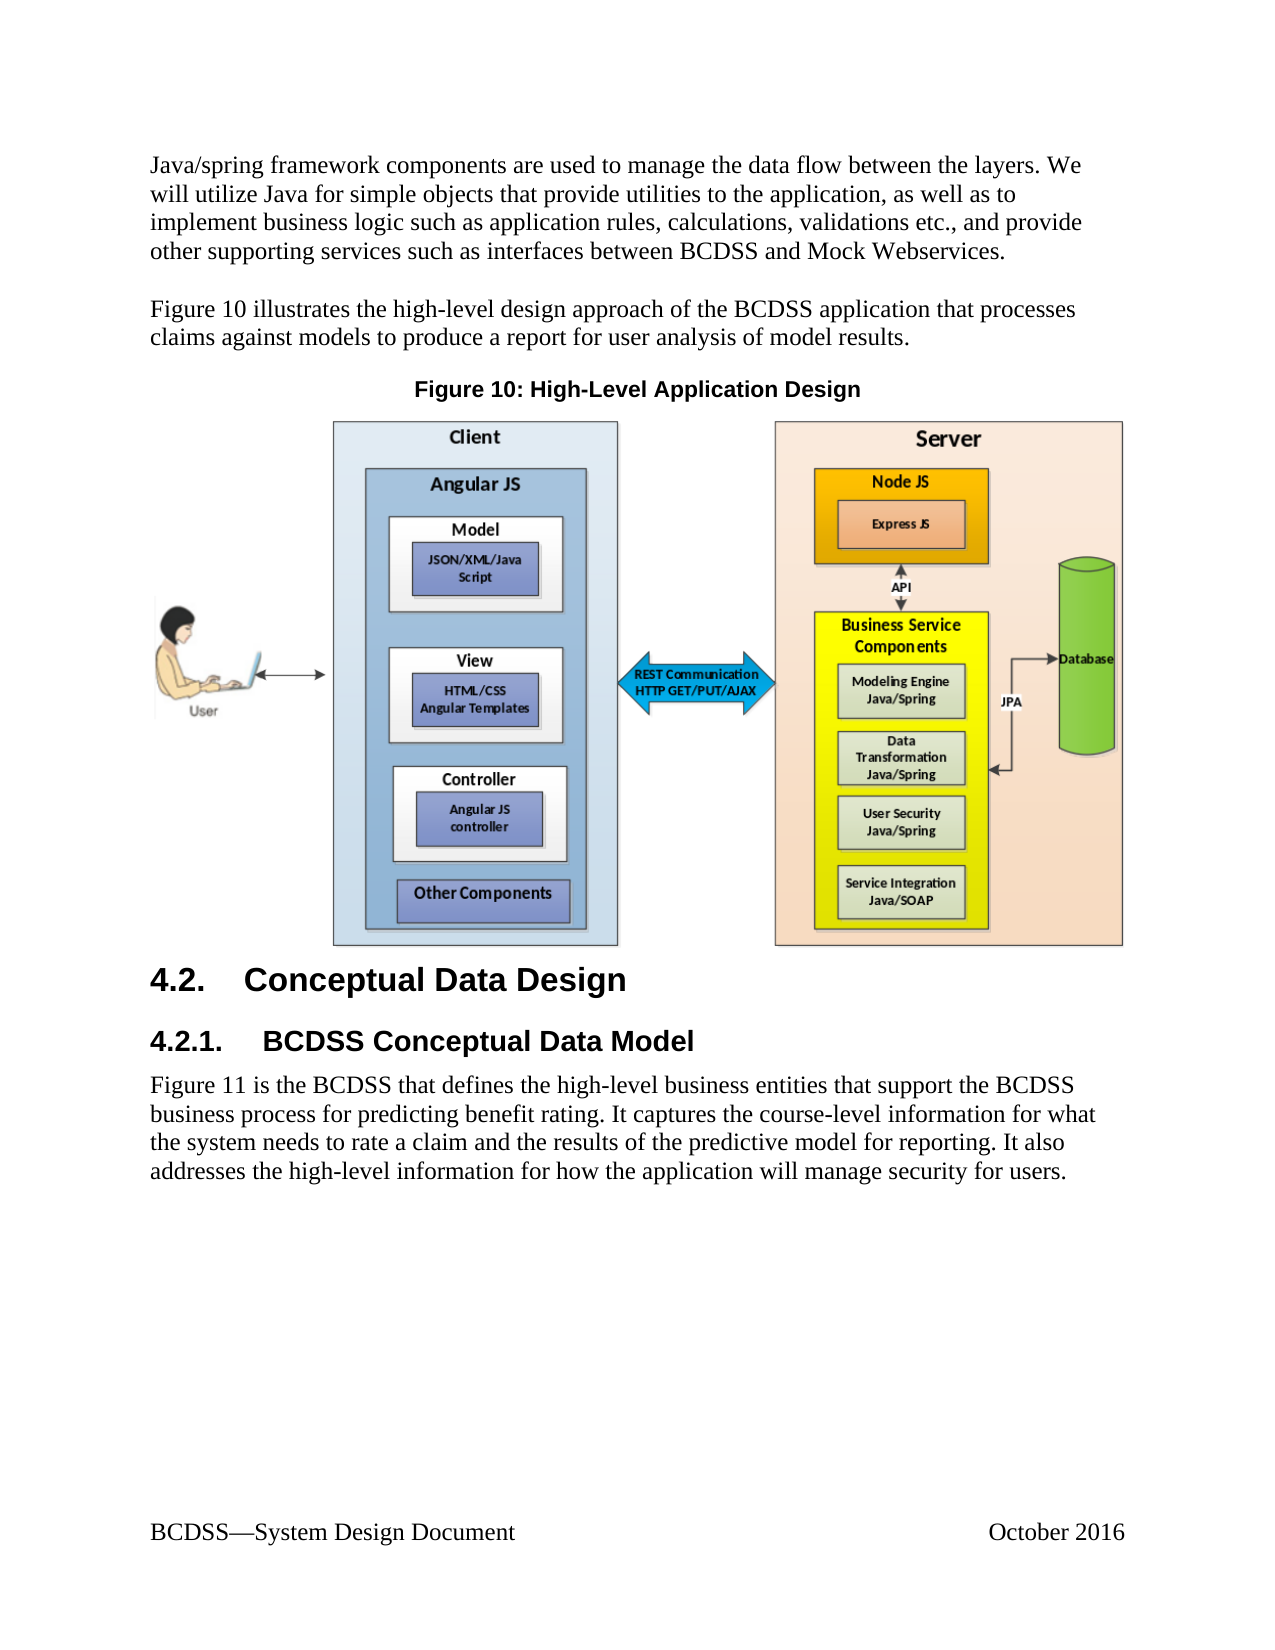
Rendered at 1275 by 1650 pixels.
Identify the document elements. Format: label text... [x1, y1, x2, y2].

text Java/spring framework components are used to manage the data flow between the layers. We will utilize Java for simple objects that provide utilities to the application, as well as to implement business logic such as application rules, calculations, validations etc., and provide other supporting services such as interfaces between BCDSS and Mock Webservices. [150, 150, 1125, 265]
subtitle BCDSS Conceptual Data Model [150, 1024, 1125, 1057]
text Figure 10 illustrates the high-level design approach of the BCDSS application that processes claims against models to produce a report for user analysis of model results. [150, 294, 1125, 351]
text Figure 11 is the BCDSS that defines the high-level business entities that support the BCDSS business process for predicting benefit rating. It captures the course-level information for what the system needs to rate a claim and the results of the predictive model for reporting. It also addresses the high-level information for how the application will manage security for users. [150, 1070, 1125, 1185]
subtitle Conceptual Data Design [150, 960, 1125, 999]
